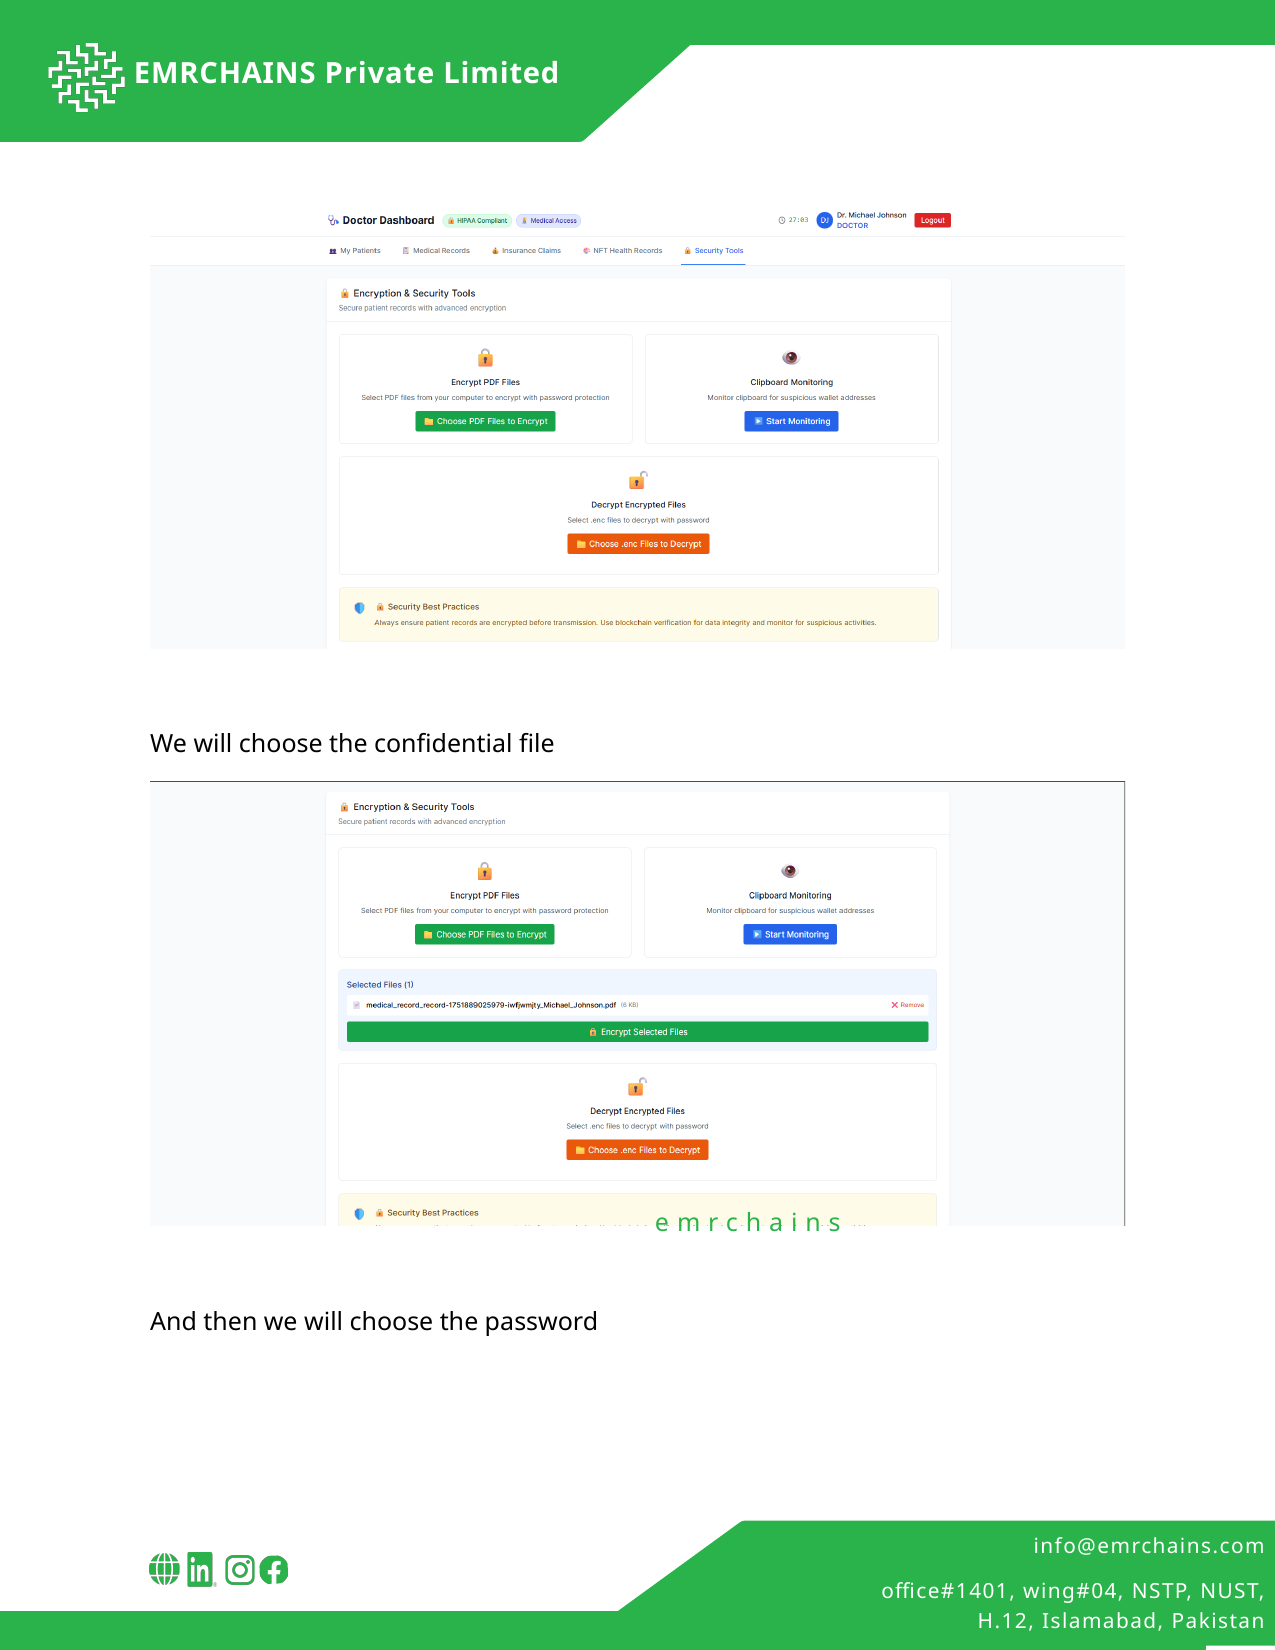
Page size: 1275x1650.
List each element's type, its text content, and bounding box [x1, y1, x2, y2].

text We will choose the confidential file [150, 726, 1125, 760]
picture [809, 1219, 816, 1226]
text And then we will choose the password [150, 1303, 1125, 1337]
picture [150, 205, 1125, 649]
picture [225, 1555, 255, 1585]
picture [187, 1552, 217, 1587]
picture [48, 39, 125, 116]
picture [681, 1219, 688, 1226]
picture [259, 1555, 289, 1585]
picture [690, 1219, 696, 1226]
picture [149, 1553, 180, 1585]
picture [150, 781, 1125, 1226]
picture [749, 1219, 756, 1226]
